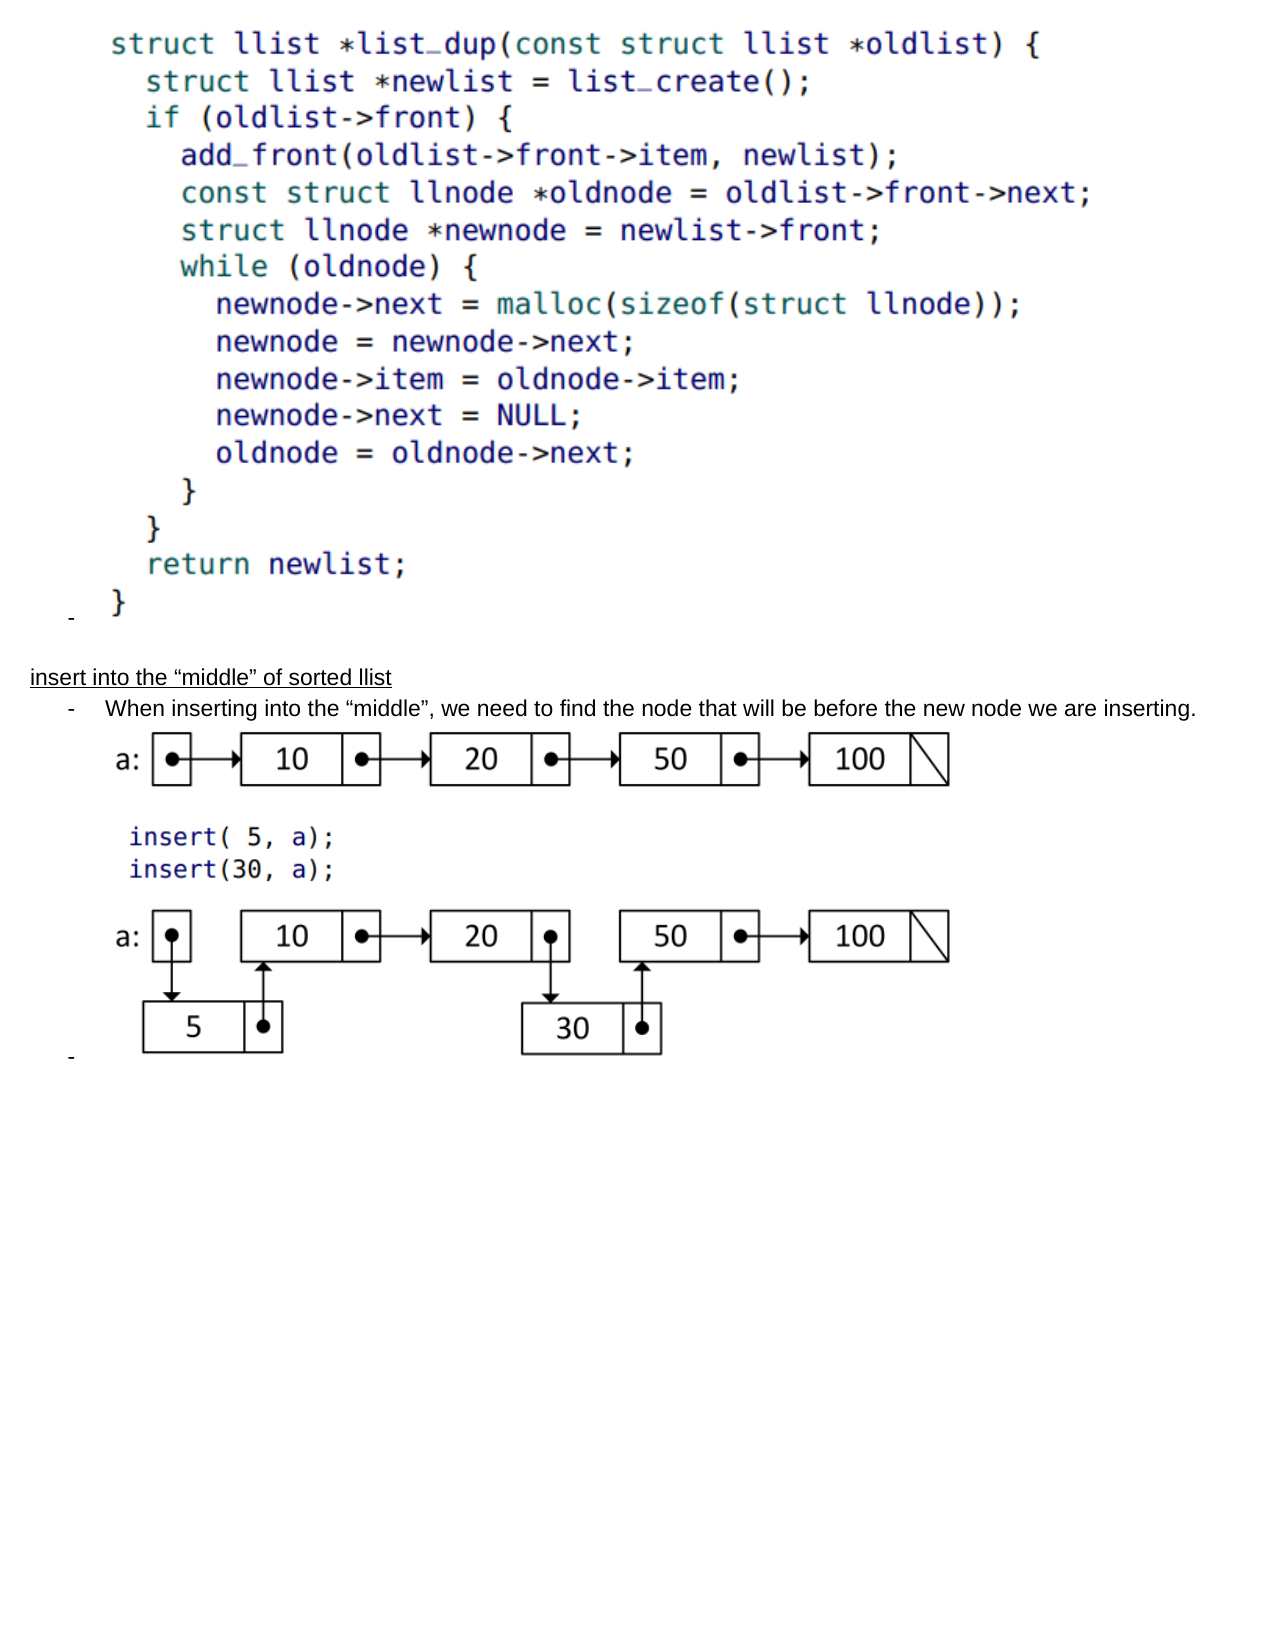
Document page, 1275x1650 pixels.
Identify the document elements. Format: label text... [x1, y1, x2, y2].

list When inserting into the “middle”, we need to find the node that will be before the new node we are inserting. [67, 694, 1245, 721]
picture [105, 30, 1099, 626]
text insert into the “middle” of sorted llist [30, 664, 1245, 691]
picture [105, 724, 960, 1065]
